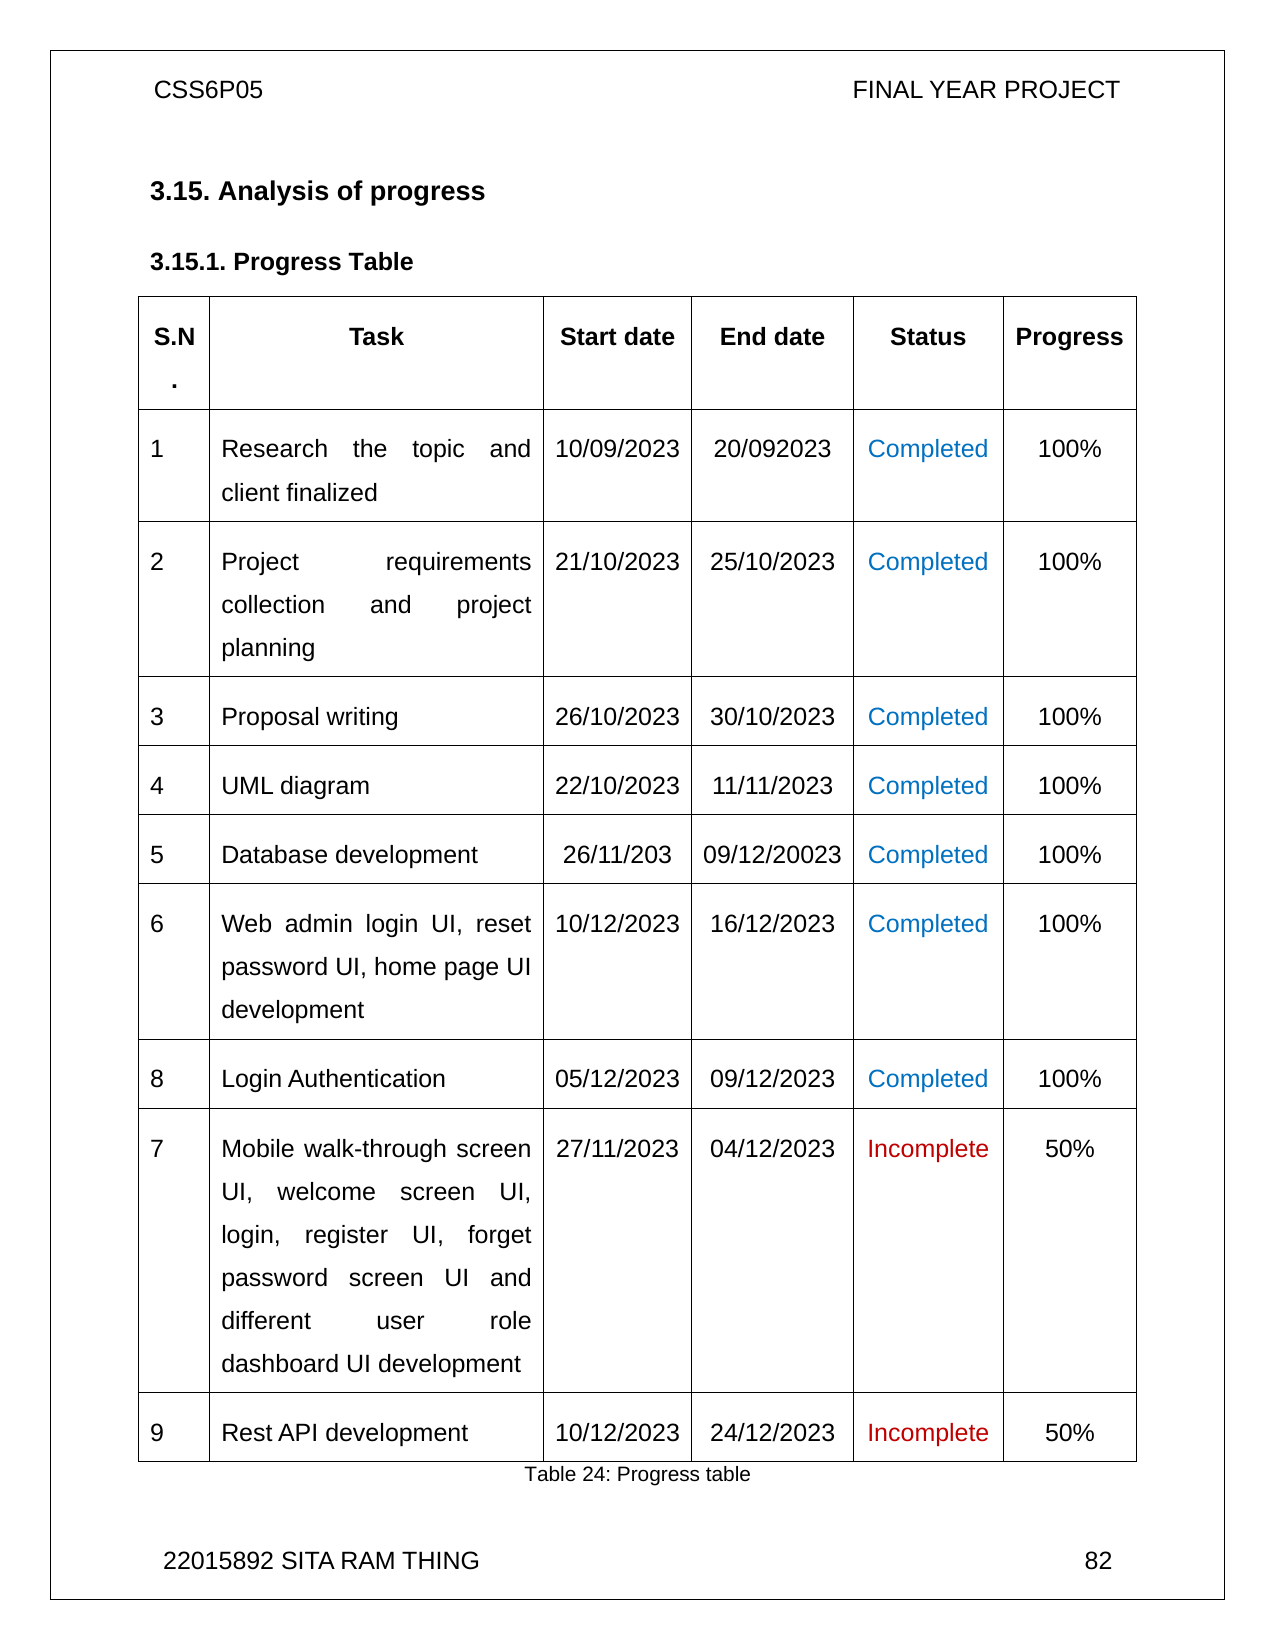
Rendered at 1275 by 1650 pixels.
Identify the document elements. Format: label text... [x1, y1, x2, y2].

subtitle 3.15.1. Progress Table [150, 247, 1125, 276]
table_cell 09/12/20023 [692, 815, 853, 883]
table_cell Rest API development [210, 1393, 543, 1461]
table_cell 10/12/2023 [544, 884, 691, 1038]
table_cell Login Authentication [210, 1040, 543, 1107]
table_header Task [210, 297, 543, 408]
table_cell 9 [139, 1393, 209, 1461]
table_cell 8 [139, 1040, 209, 1107]
table_cell Completed [854, 1040, 1003, 1107]
table_cell Completed [854, 410, 1003, 521]
table_cell Research the topic and client finalized [210, 410, 543, 521]
table_cell Proposal writing [210, 677, 543, 745]
table_cell Database development [210, 815, 543, 883]
table_cell 100% [1004, 410, 1136, 521]
table_header Status [854, 297, 1003, 408]
table_cell 3 [139, 677, 209, 745]
table_cell Completed [854, 522, 1003, 676]
table_cell 10/12/2023 [544, 1393, 691, 1461]
table_cell Completed [854, 746, 1003, 814]
text Table 24: Progress table [150, 1462, 1125, 1486]
table_cell 27/11/2023 [544, 1109, 691, 1392]
table_cell 16/12/2023 [692, 884, 853, 1038]
table_cell 20/092023 [692, 410, 853, 521]
table_cell 6 [139, 884, 209, 1038]
table_cell 30/10/2023 [692, 677, 853, 745]
table_cell Incomplete [854, 1109, 1003, 1392]
table_cell 50% [1004, 1393, 1136, 1461]
subtitle 3.15. Analysis of progress [150, 175, 1125, 206]
table_cell 04/12/2023 [692, 1109, 853, 1392]
table_cell 25/10/2023 [692, 522, 853, 676]
table_cell Completed [854, 815, 1003, 883]
table_cell 100% [1004, 677, 1136, 745]
table_cell 10/09/2023 [544, 410, 691, 521]
table_cell Incomplete [854, 1393, 1003, 1461]
table_cell 4 [139, 746, 209, 814]
table_cell 05/12/2023 [544, 1040, 691, 1107]
table_cell 100% [1004, 746, 1136, 814]
table_cell Web admin login UI, reset password UI, home page UI development [210, 884, 543, 1038]
table_cell 100% [1004, 884, 1136, 1038]
table_header Progress [1004, 297, 1136, 408]
table_header End date [692, 297, 853, 408]
table_cell 26/11/203 [544, 815, 691, 883]
table_cell Mobile walk-through screen UI, welcome screen UI, login, register UI, forget password screen UI and different user role dashboard UI development [210, 1109, 543, 1392]
table_cell 11/11/2023 [692, 746, 853, 814]
table_cell 21/10/2023 [544, 522, 691, 676]
table_cell Completed [854, 677, 1003, 745]
table_cell 1 [139, 410, 209, 521]
table_cell 5 [139, 815, 209, 883]
table_cell 50% [1004, 1109, 1136, 1392]
table_cell 22/10/2023 [544, 746, 691, 814]
table_cell 100% [1004, 815, 1136, 883]
table_cell 100% [1004, 522, 1136, 676]
table_cell 2 [139, 522, 209, 676]
table_cell 24/12/2023 [692, 1393, 853, 1461]
table_cell 100% [1004, 1040, 1136, 1107]
table_cell 26/10/2023 [544, 677, 691, 745]
table_cell Project requirements collection and project planning [210, 522, 543, 676]
table_cell 09/12/2023 [692, 1040, 853, 1107]
table_cell Completed [854, 884, 1003, 1038]
table_header S.N. [139, 297, 209, 408]
table_header Start date [544, 297, 691, 408]
table_cell 7 [139, 1109, 209, 1392]
table_cell UML diagram [210, 746, 543, 814]
